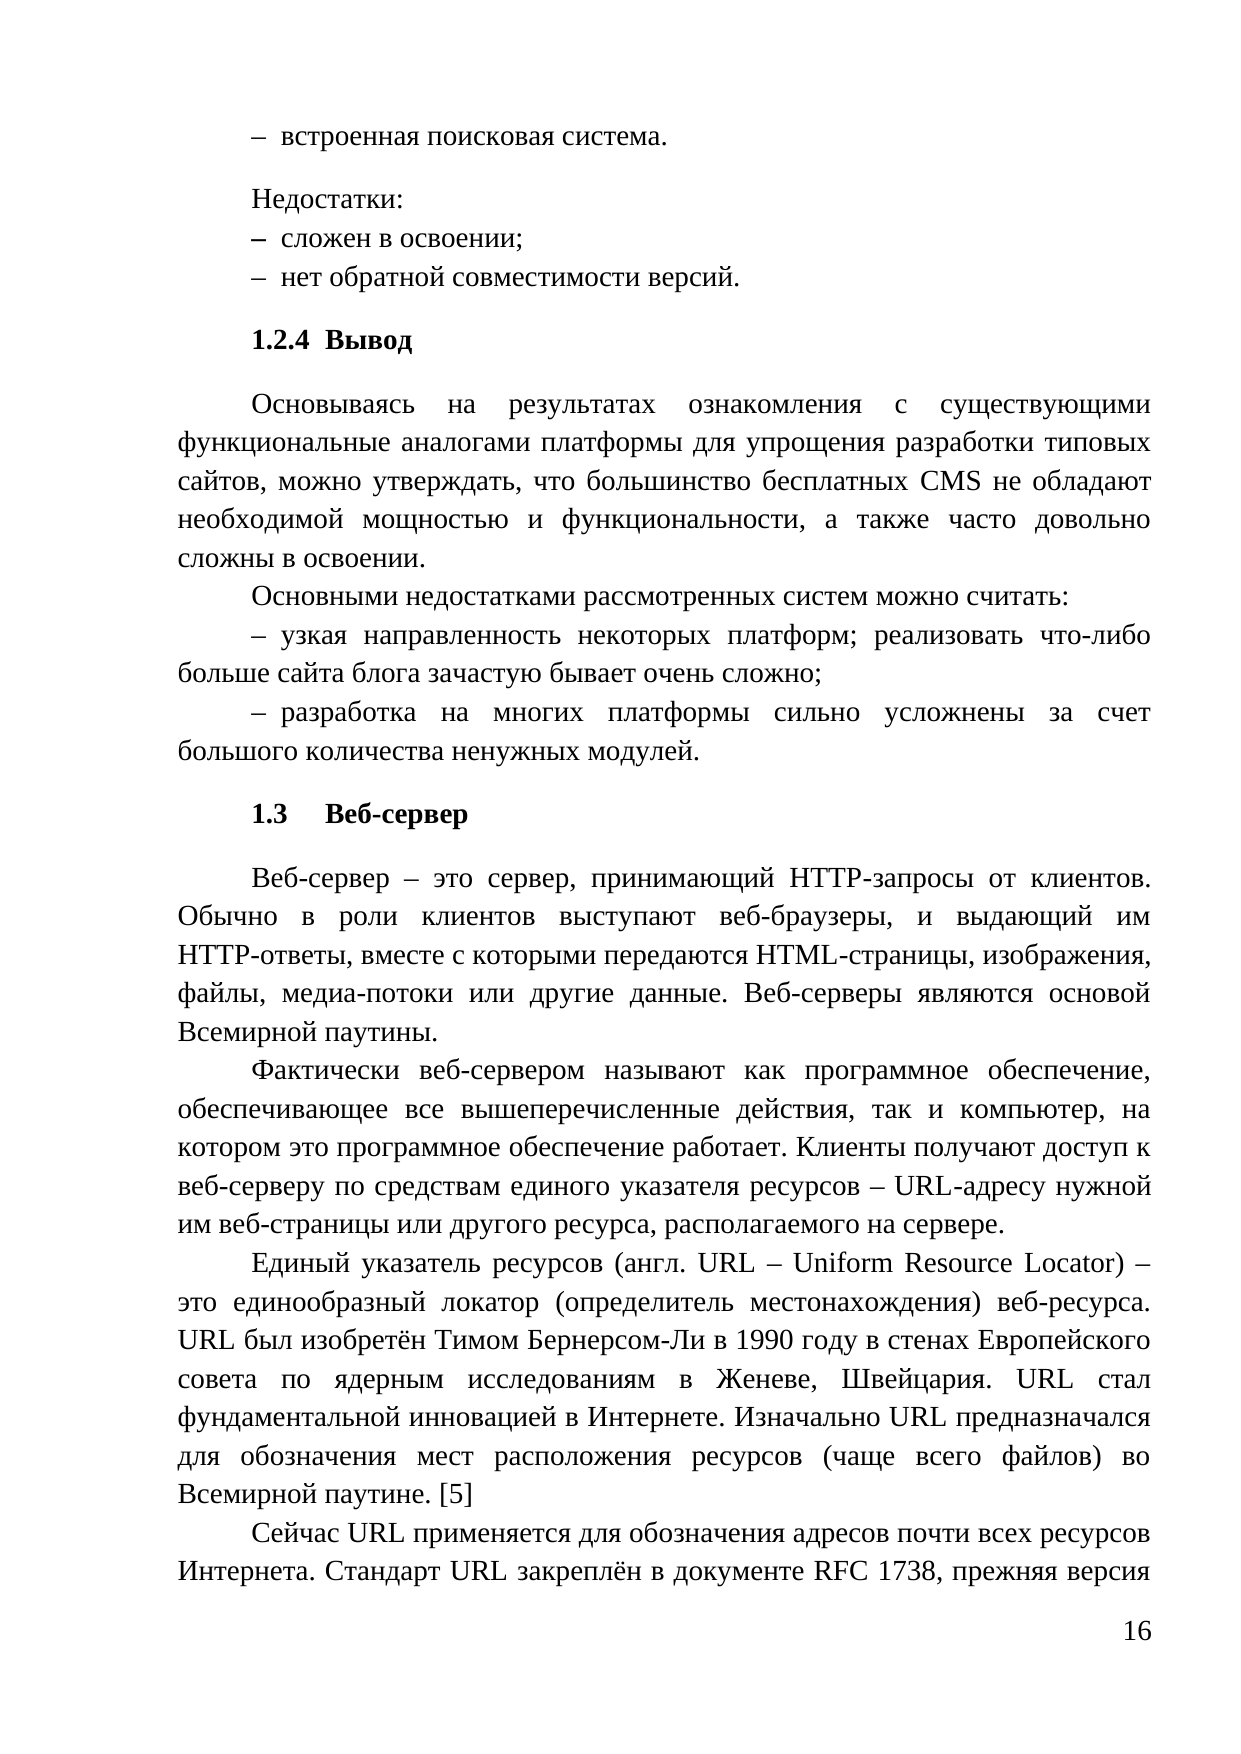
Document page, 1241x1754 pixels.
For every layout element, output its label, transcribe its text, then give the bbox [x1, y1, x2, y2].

text Основываясь на результатах ознакомления с существующими функциональные аналогами платформы для упрощения разработки типовых сайтов, можно утверждать, что большинство бесплатных CMS не обладают необходимой мощностью и функциональности, а также часто довольно сложны в освоении. [177, 386, 1152, 573]
subtitle 1.3 Веб-сервер [177, 796, 1152, 830]
list разработка на многих платформы сильно усложнены за счет большого количества ненужных модулей. [177, 694, 1152, 766]
text Единый указатель ресурсов (англ. URL – Uniform Resource Locator) – это единообразный локатор (определитель местонахождения) веб-ресурса. URL был изобретён Тимом Бернерсом-Ли в 1990 году в стенах Европейского совета по ядерным исследованиям в Женеве, Швейцария. URL стал фундаментальной инновацией в Интернете. Изначально URL предназначался для обозначения мест расположения ресурсов (чаще всего файлов) во Всемирной паутине. [5] [177, 1245, 1152, 1510]
list узкая направленность некоторых платформ; реализовать что-либо больше сайта блога зачастую бывает очень сложно; [177, 617, 1152, 689]
text Недостатки: [177, 182, 1152, 215]
list встроенная поисковая система. [177, 118, 1152, 152]
text Фактически веб-сервером называют как программное обеспечение, обеспечивающее все вышеперечисленные действия, так и компьютер, на котором это программное обеспечение работает. Клиенты получают доступ к веб-серверу по средствам единого указателя ресурсов – URL-адресу нужной им веб-страницы или другого ресурса, располагаемого на сервере. [177, 1052, 1152, 1240]
subtitle 1.2.4 Вывод [177, 322, 1152, 356]
text Основными недостатками рассмотренных систем можно считать: [177, 578, 1152, 612]
list сложен в освоении; [177, 220, 1152, 254]
list нет обратной совместимости версий. [177, 259, 1152, 292]
text Веб-сервер – это сервер, принимающий HTTP-запросы от клиентов. Обычно в роли клиентов выступают веб-браузеры, и выдающий им HTTP-ответы, вместе с которыми передаются HTML-страницы, изображения, файлы, медиа-потоки или другие данные. Веб-серверы являются основой Всемирной паутины. [177, 860, 1152, 1047]
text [177, 1515, 1152, 1587]
